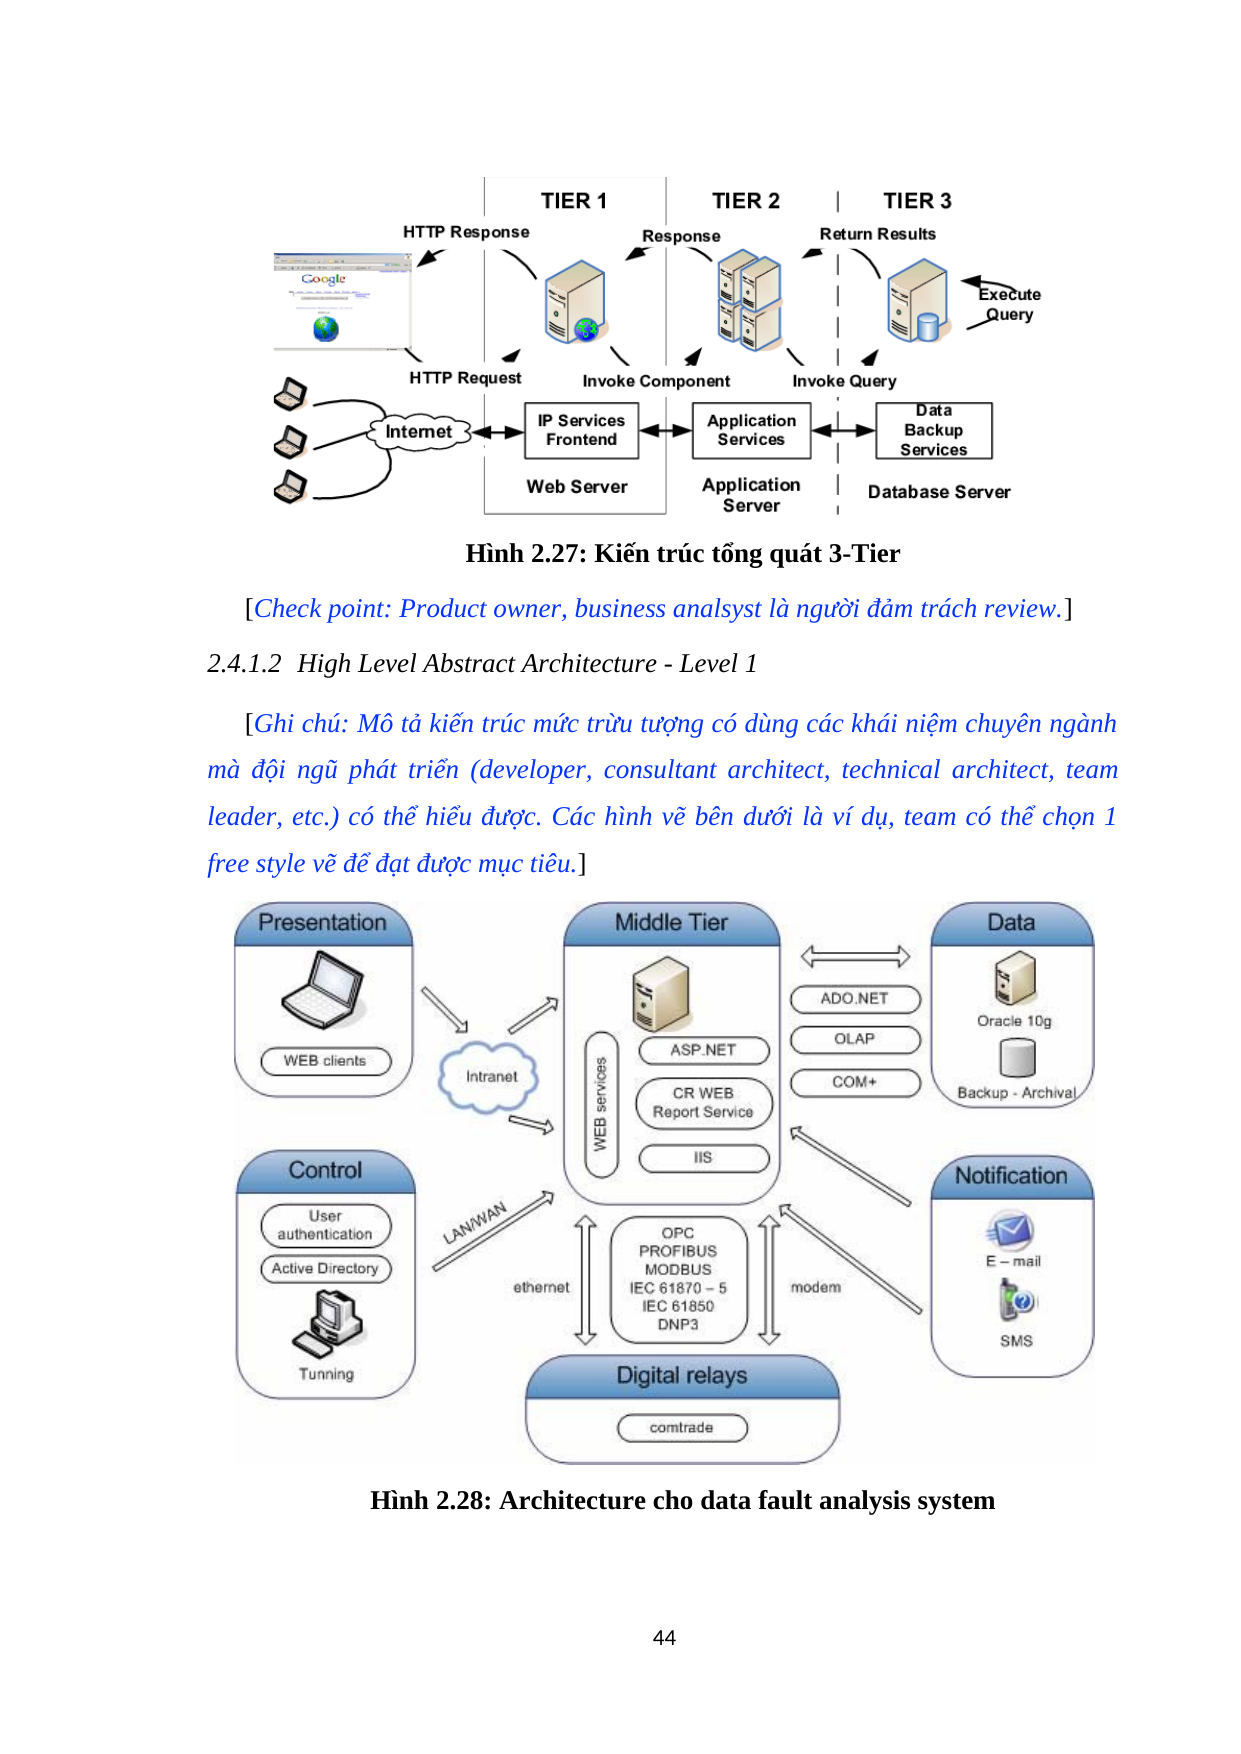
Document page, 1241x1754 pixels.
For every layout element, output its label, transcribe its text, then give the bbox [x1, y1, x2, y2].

picture [233, 901, 1095, 1465]
subtitle High Level Abstract Architecture - Level 1 [207, 647, 1122, 679]
text [Check point: Product owner, business analsyst là người đảm trách review.] [207, 592, 1122, 624]
picture [273, 177, 1055, 519]
text [Ghi chú: Mô tả kiến trúc mức trừu tượng có dùng các khái niệm chuyên ngành mà đội ngũ phát triển (developer, consultant architect, technical architect, team leader, etc.) có thể hiểu được. Các hình vẽ bên dưới là ví dụ, team có thể chọn 1 free style vẽ để đạt được mục tiêu.] [207, 707, 1122, 878]
